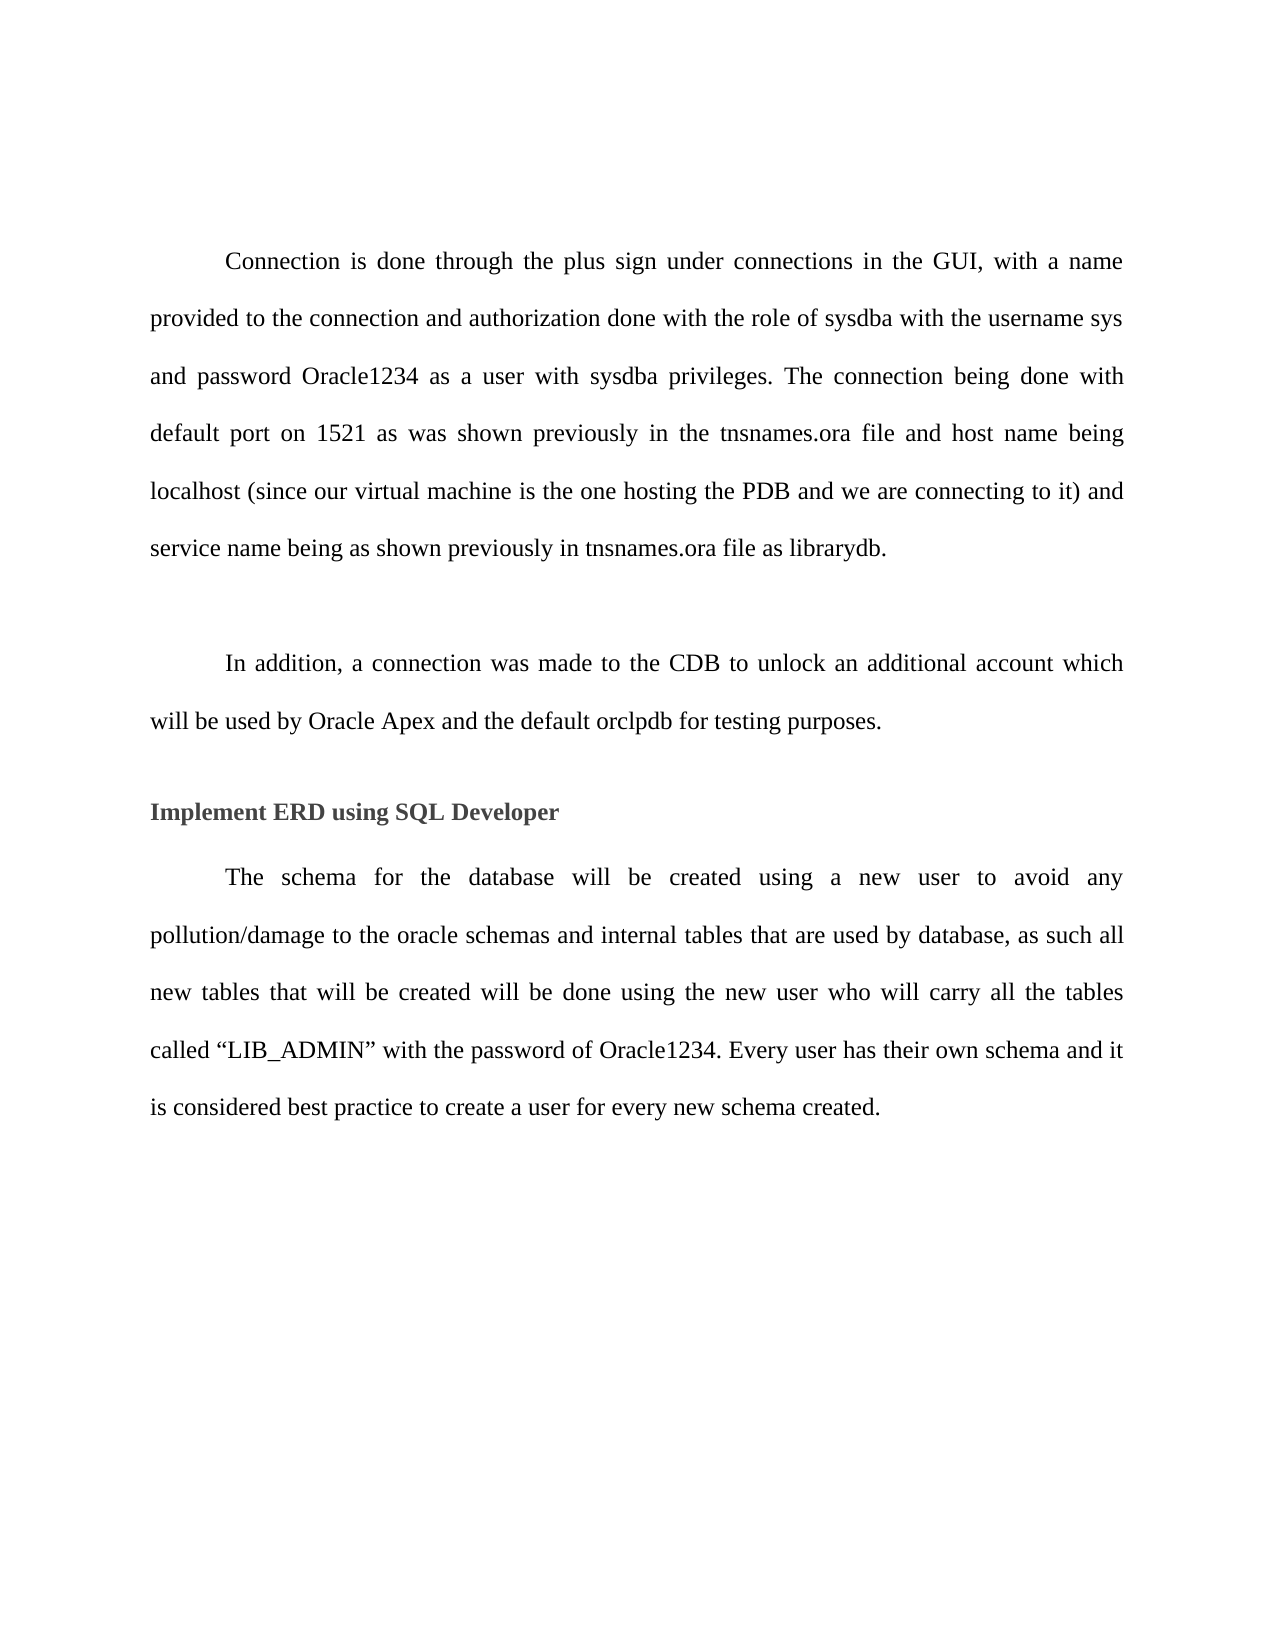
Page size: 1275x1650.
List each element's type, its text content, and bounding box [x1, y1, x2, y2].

subtitle Implement ERD using SQL Developer [150, 797, 1125, 825]
text The schema for the database will be created using a new user to avoid any pollution/damage to the oracle schemas and internal tables that are used by database, as such all new tables that will be created will be done using the new user who will carry all the tables called “LIB_ADMIN” with the password of Oracle1234. Every user has their own schema and it is considered best practice to create a user for every new schema created. [150, 862, 1125, 1121]
text Connection is done through the plus sign under connections in the GUI, with a name provided to the connection and authorization done with the role of sysdba with the username sys and password Oracle1234 as a user with sysdba privileges. The connection being done with default port on 1521 as was shown previously in the tnsnames.ora file and host name being localhost (since our virtual machine is the one hosting the PDB and we are connecting to it) and service name being as shown previously in tnsnames.ora file as librarydb. [150, 246, 1125, 562]
text In addition, a connection was made to the CDB to unlock an additional account which will be used by Oracle Apex and the default orclpdb for testing purposes. [150, 648, 1125, 734]
